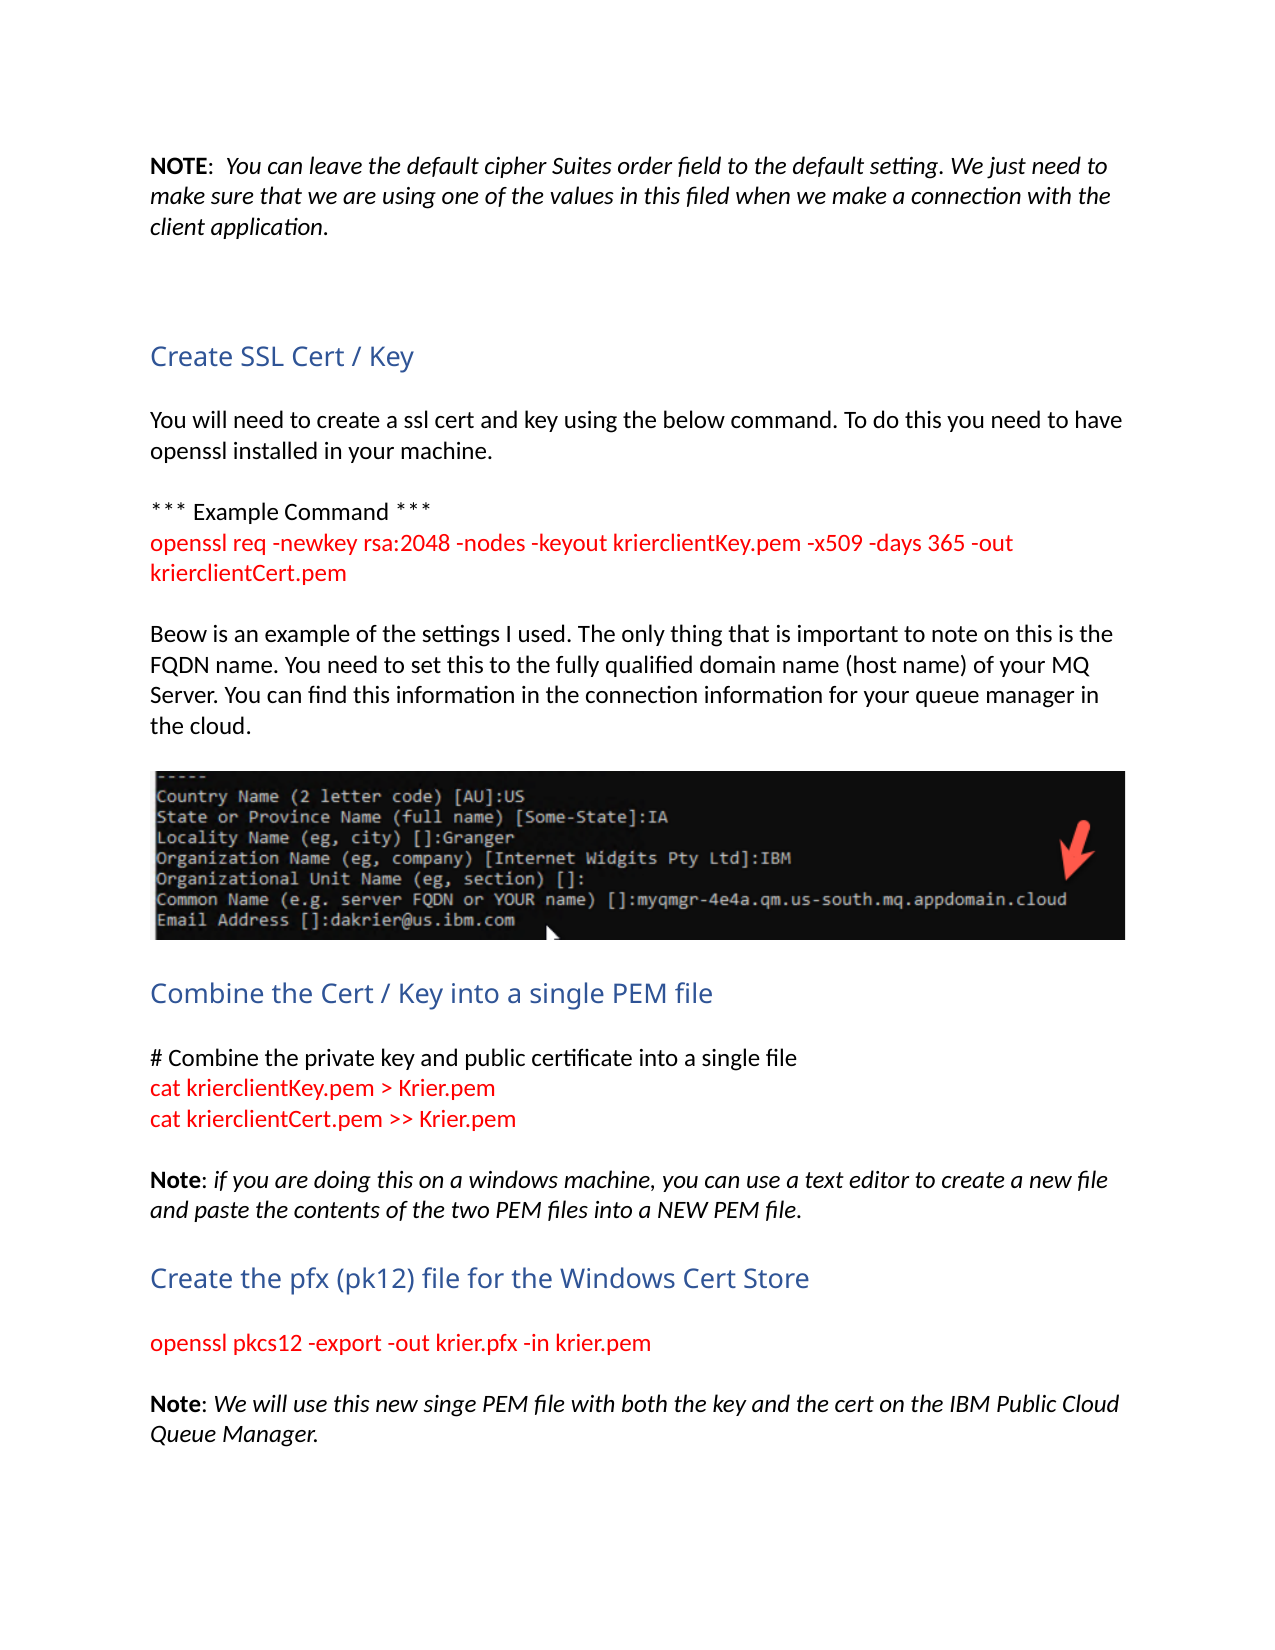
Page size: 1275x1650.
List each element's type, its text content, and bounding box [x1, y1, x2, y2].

text Note: if you are doing this on a windows machine, you can use a text editor to create a new file and paste the contents of the two PEM files into a NEW PEM file. [150, 1164, 1125, 1225]
text cat krierclientCert.pem >> Krier.pem [150, 1103, 1125, 1133]
text openssl req -newkey rsa:2048 -nodes -keyout krierclientKey.pem -x509 -days 365 -out krierclientCert.pem [150, 527, 1125, 588]
text *** Example Command *** [150, 496, 1125, 527]
picture [150, 771, 1125, 940]
text NOTE: You can leave the default cipher Suites order field to the default setting. We just need to make sure that we are using one of the values in this filed when we make a connection with the client application. [150, 150, 1125, 242]
text You will need to create a ssl cert and key using the below command. To do this you need to have openssl installed in your machine. [150, 405, 1125, 466]
subtitle Combine the Cert / Key into a single PEM file [150, 974, 1125, 1011]
subtitle Create the pfx (pk12) file for the Windows Cert Store [150, 1259, 1125, 1296]
text cat krierclientKey.pem > Krier.pem [150, 1072, 1125, 1103]
text Beow is an example of the settings I used. The only thing that is important to note on this is the FQDN name. You need to set this to the fully qualified domain name (host name) of your MQ Server. You can find this information in the connection information for your queue manager in the cloud. [150, 618, 1125, 740]
text # Combine the private key and public certificate into a single file [150, 1042, 1125, 1072]
text openssl pkcs12 -export -out krier.pfx -in krier.pem [150, 1327, 1125, 1357]
subtitle Create SSL Cert / Key [150, 337, 1125, 374]
text Note: We will use this new singe PEM file with both the key and the cert on the IBM Public Cloud Queue Manager. [150, 1388, 1125, 1449]
